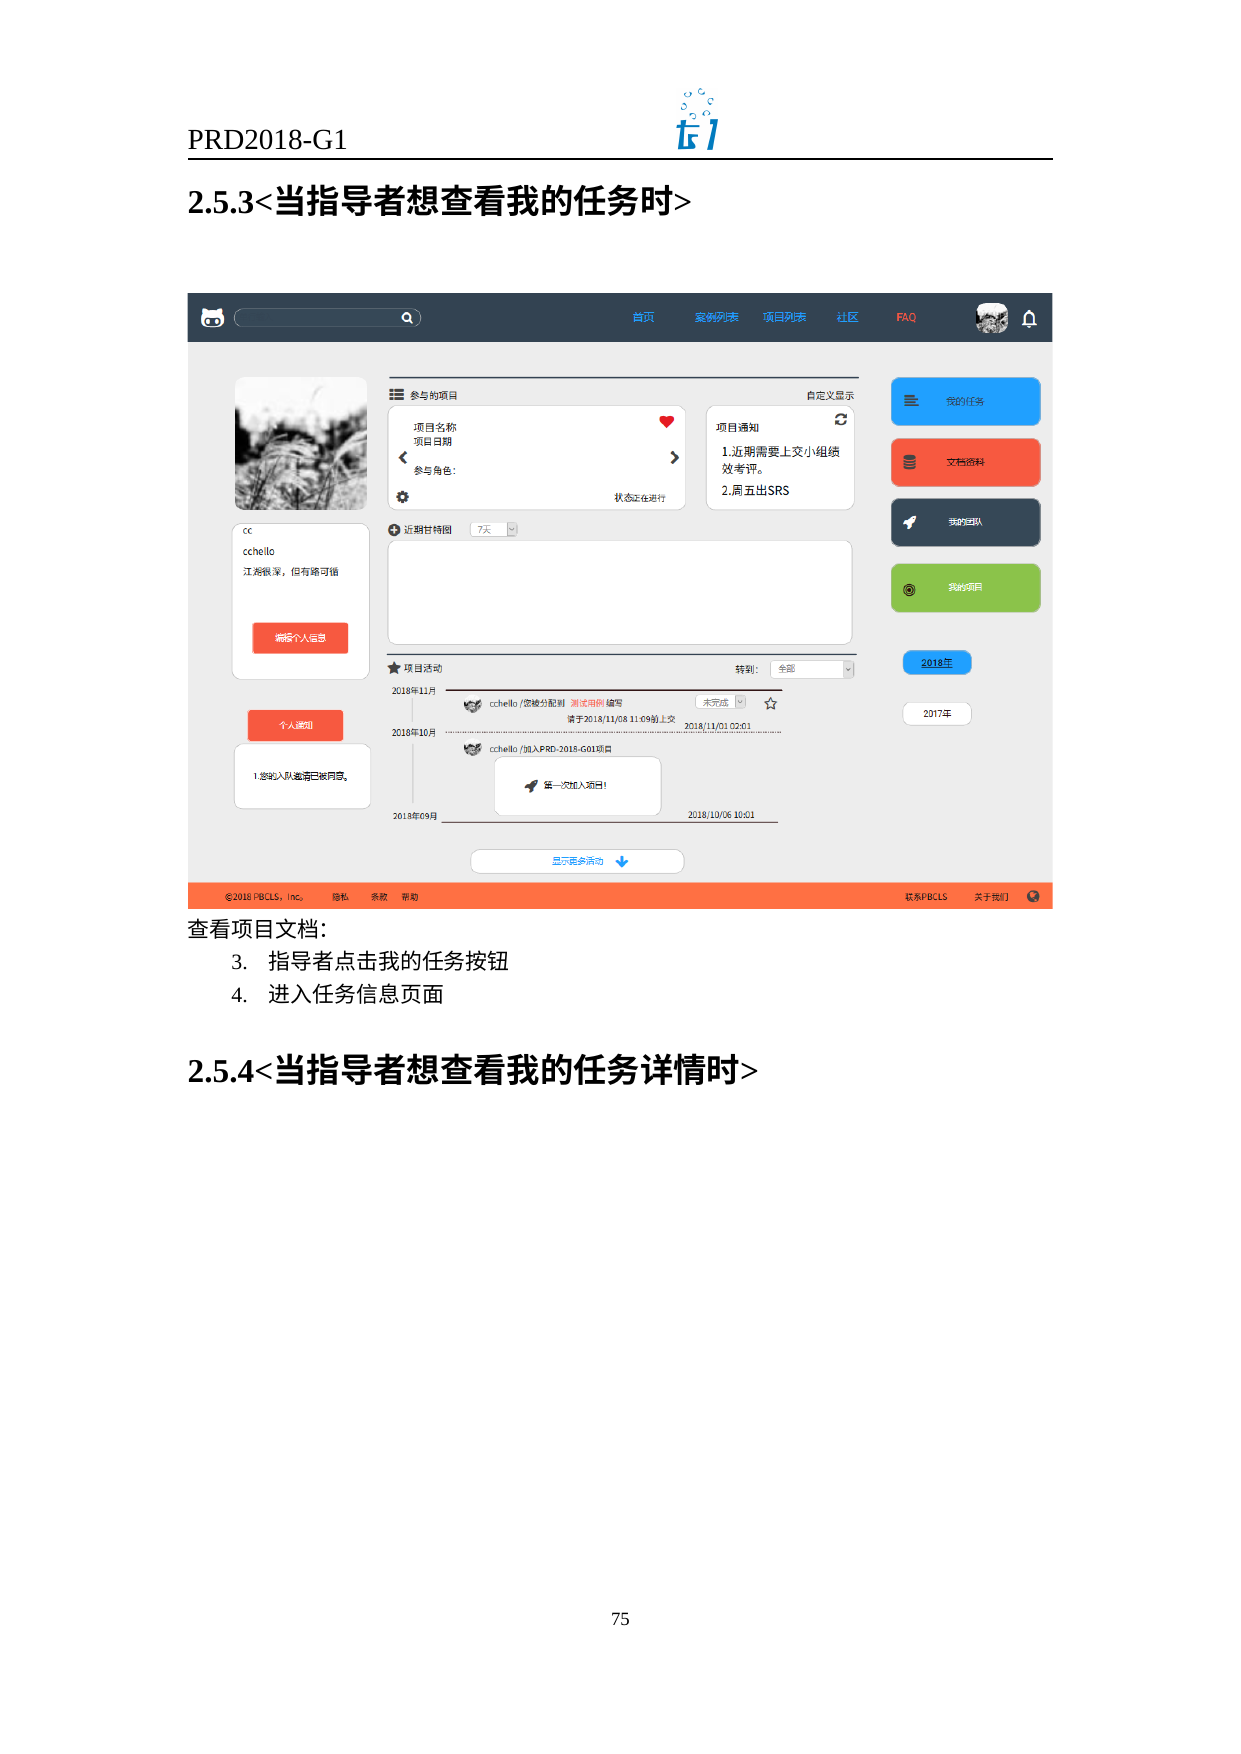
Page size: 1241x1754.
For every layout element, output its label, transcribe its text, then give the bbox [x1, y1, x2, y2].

list 进入任务信息页面 [231, 976, 1053, 1009]
subtitle 2.5.3<当指导者想查看我的任务时> [187, 167, 1053, 232]
picture [676, 88, 719, 150]
text 查看项目文档： [187, 911, 1053, 944]
picture [187, 293, 1053, 909]
subtitle 2.5.4<当指导者想查看我的任务详情时> [187, 1036, 1053, 1101]
list 指导者点击我的任务按钮 [231, 944, 1053, 976]
